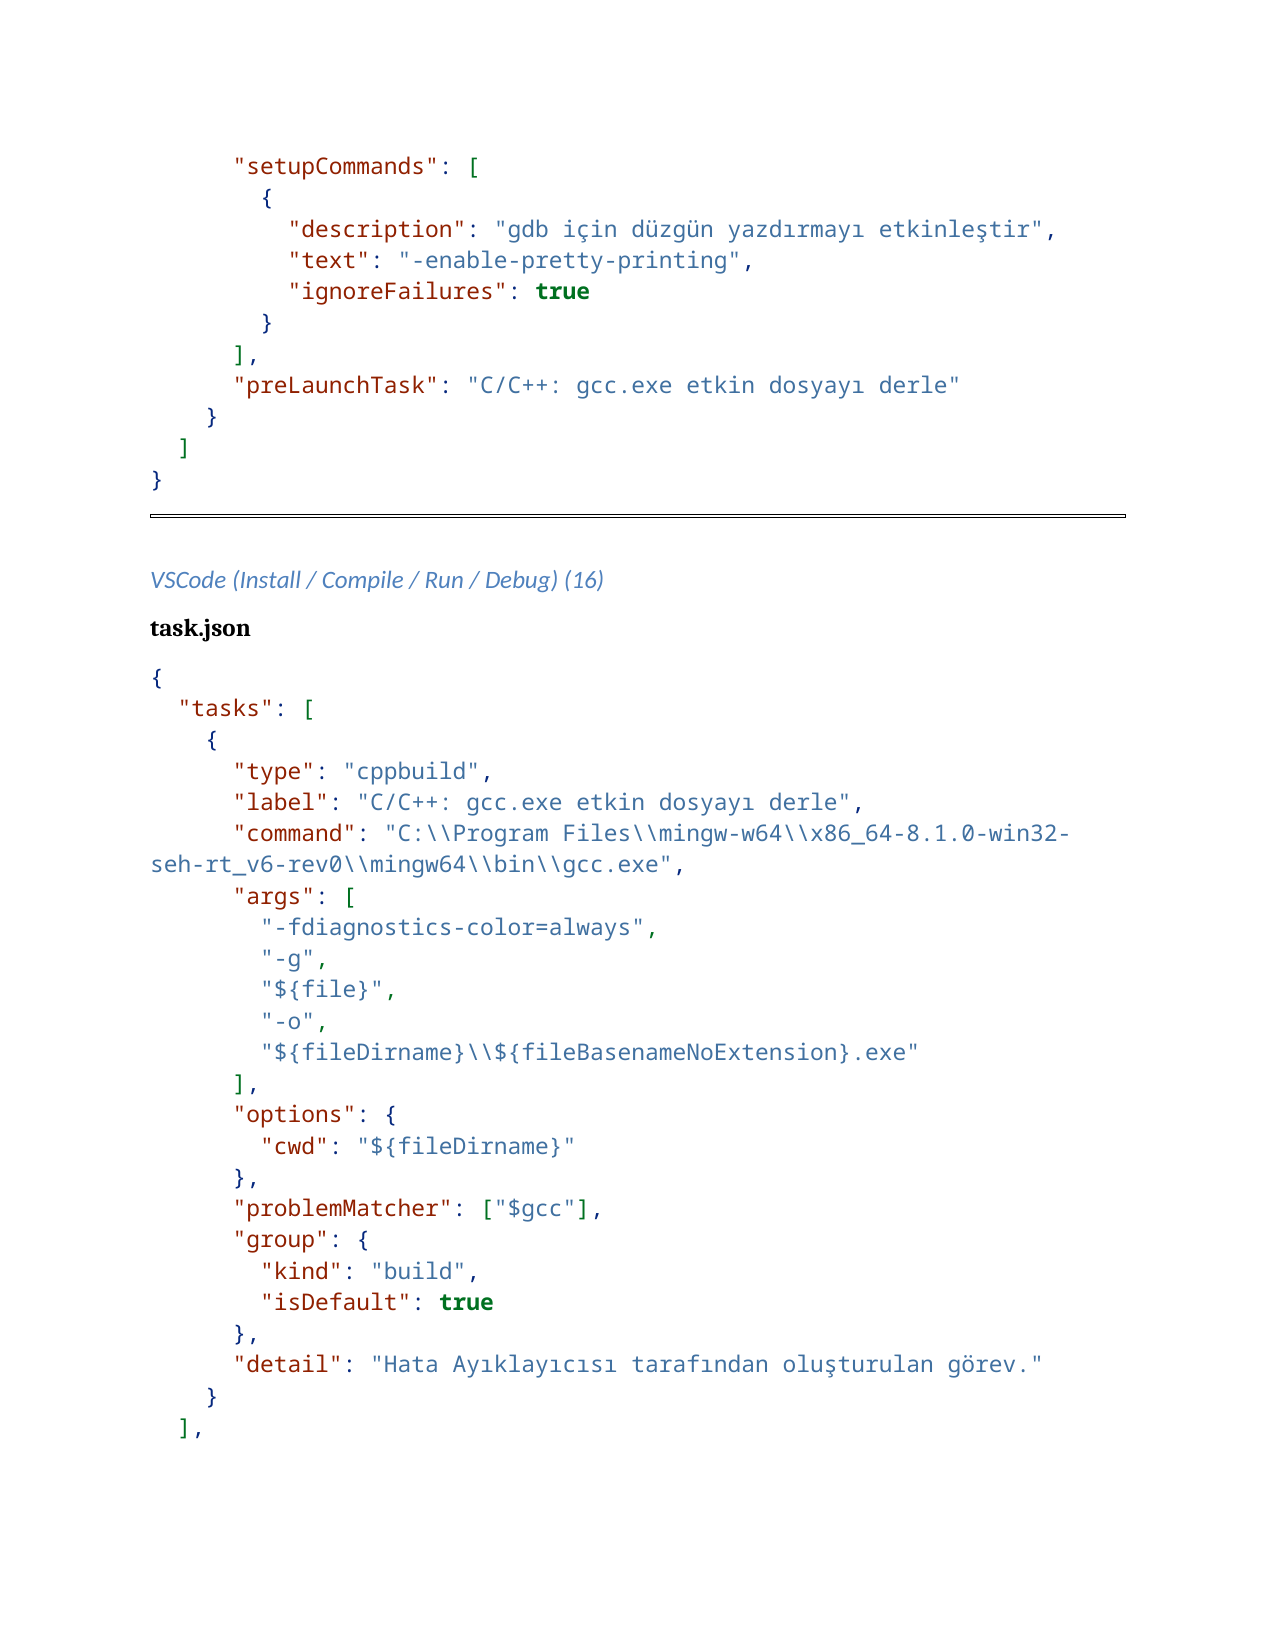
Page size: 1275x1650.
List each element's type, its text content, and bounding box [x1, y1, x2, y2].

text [150, 661, 1125, 1442]
subtitle VSCode (Install / Compile / Run / Debug) (16) [150, 564, 1125, 595]
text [150, 150, 1125, 494]
text task.json [150, 613, 1125, 642]
